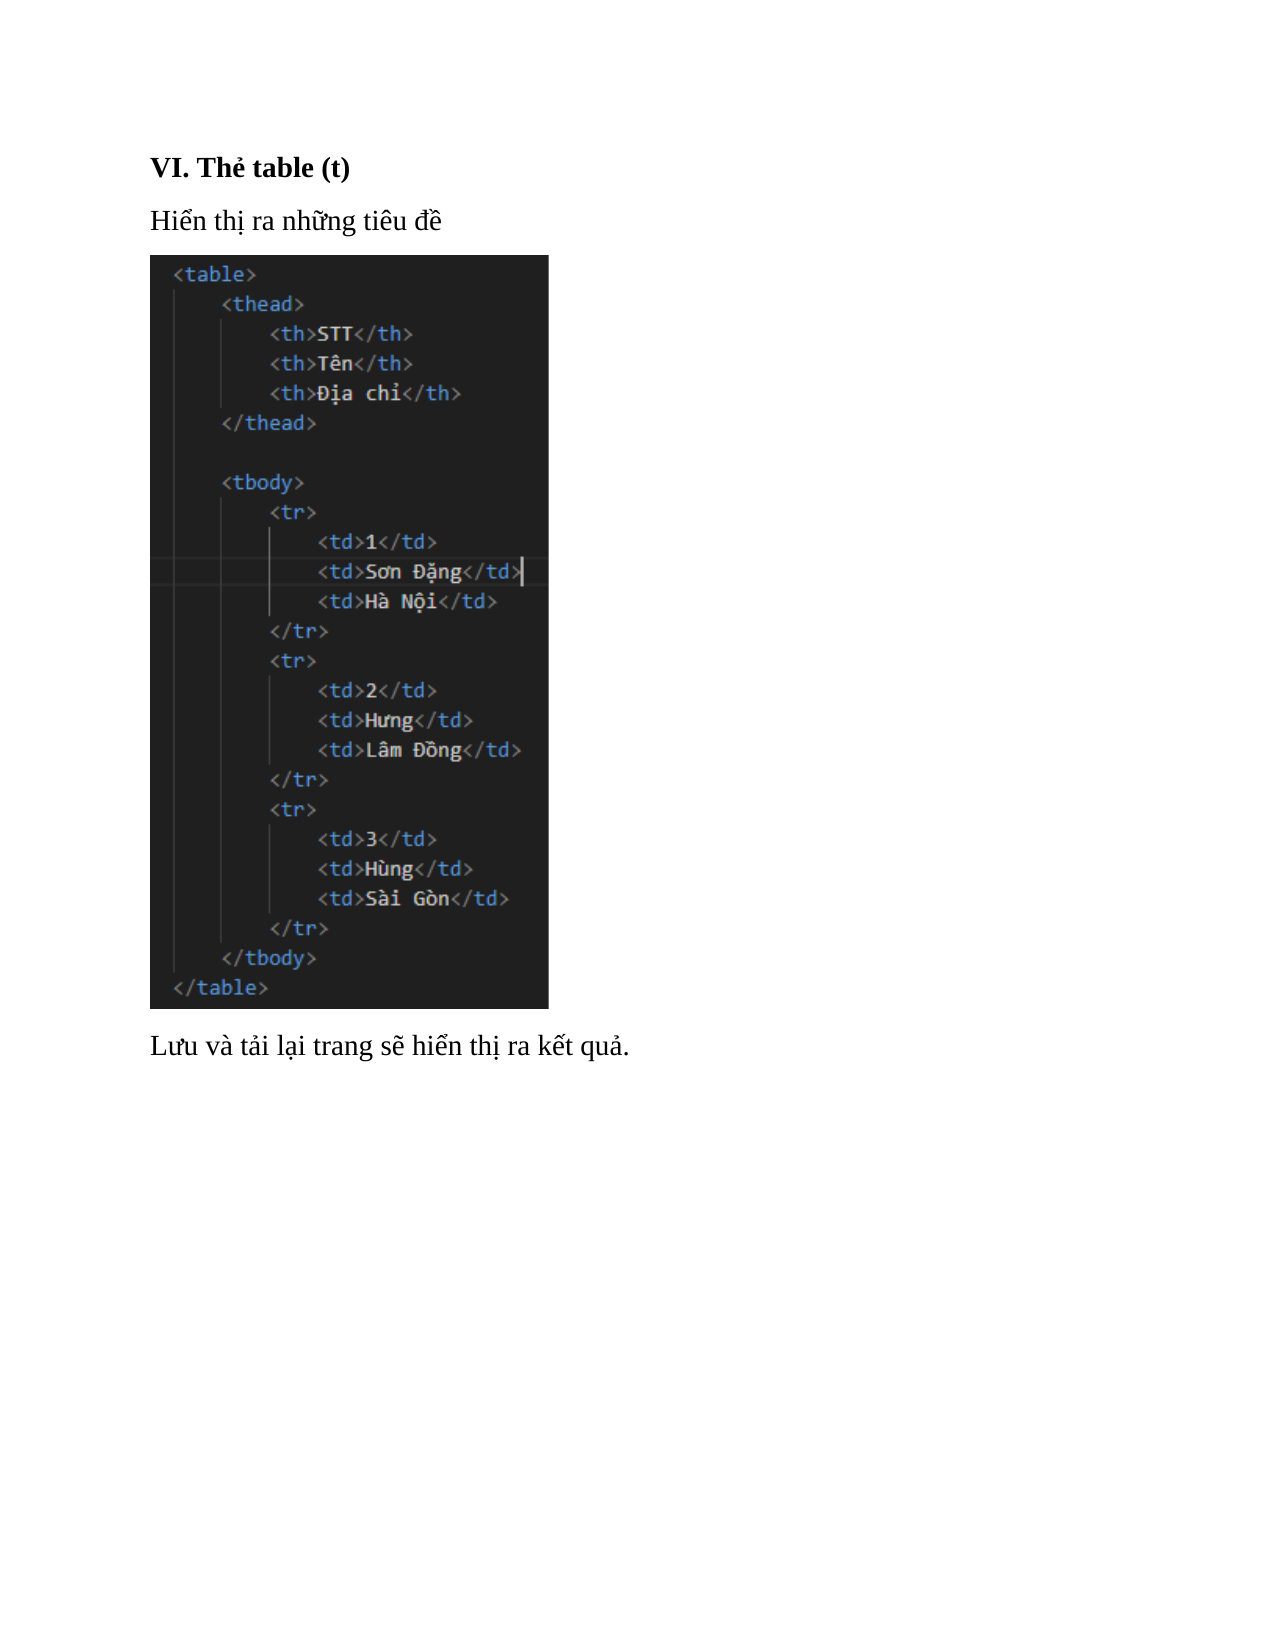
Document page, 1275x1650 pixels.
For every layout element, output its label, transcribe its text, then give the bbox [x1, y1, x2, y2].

text Lưu và tải lại trang sẽ hiển thị ra kết quả. [150, 1028, 1125, 1062]
picture [150, 255, 549, 1009]
text VI. Thẻ table (t) [150, 150, 1125, 183]
text Hiển thị ra những tiêu đề [150, 203, 1125, 236]
